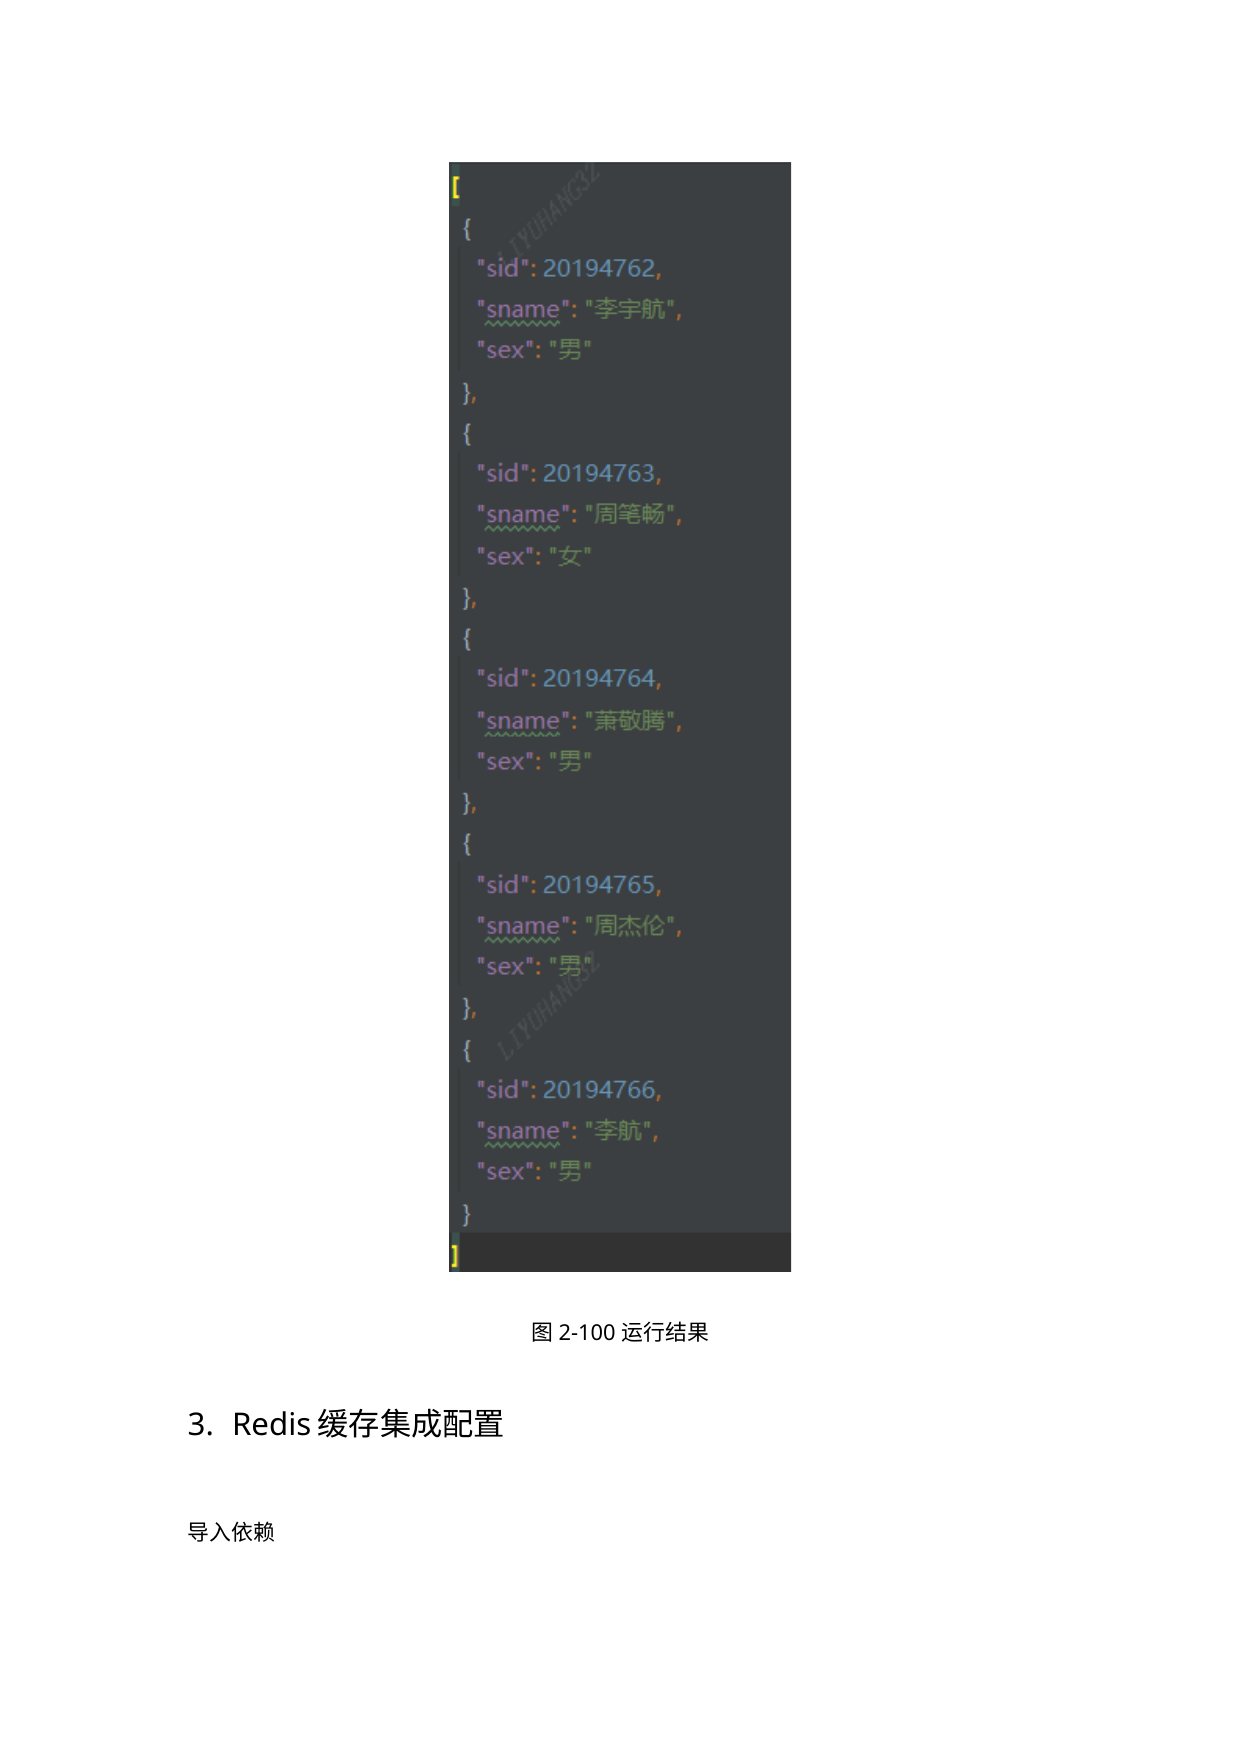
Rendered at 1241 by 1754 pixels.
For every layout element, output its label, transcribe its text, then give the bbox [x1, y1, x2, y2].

picture [449, 162, 792, 1272]
subtitle Redis缓存集成配置 [187, 1390, 1053, 1455]
list 导入依赖 [187, 1515, 1053, 1547]
